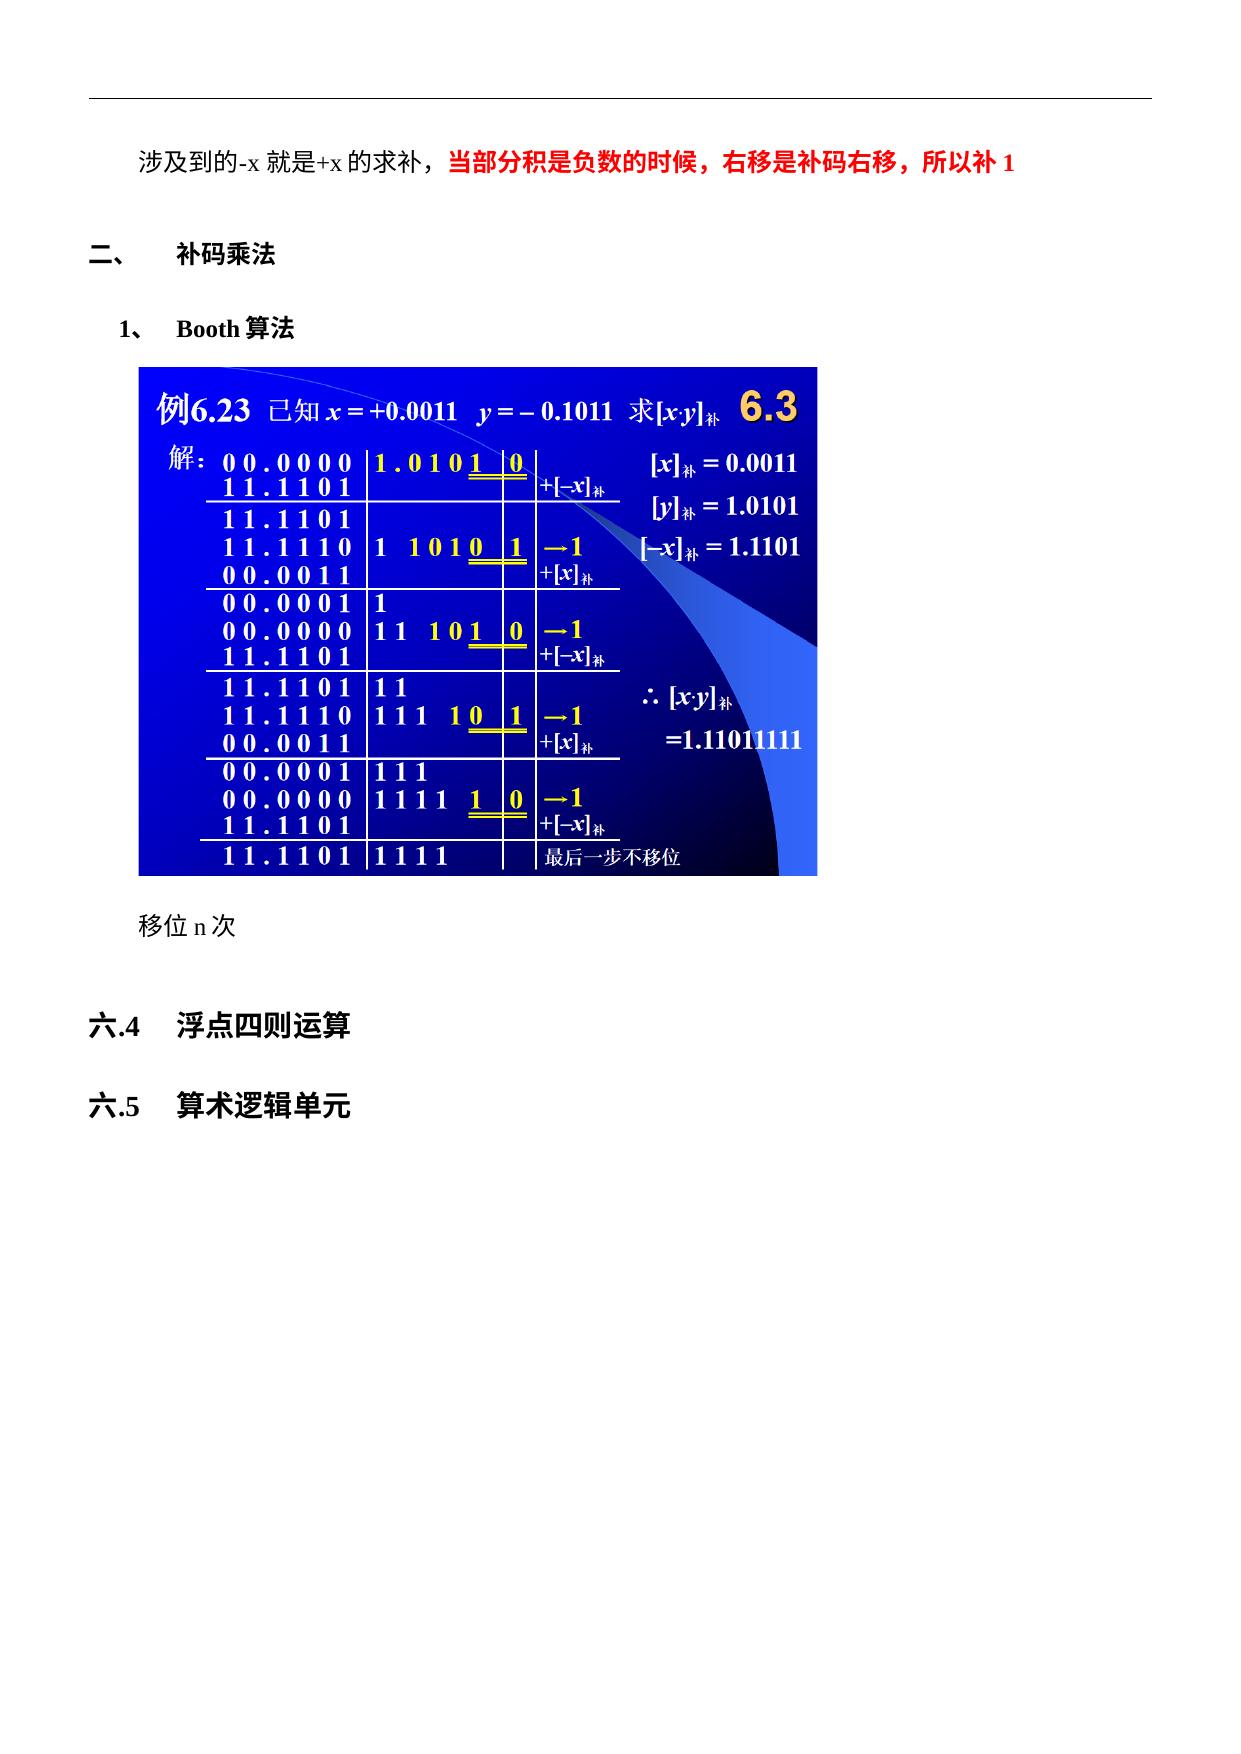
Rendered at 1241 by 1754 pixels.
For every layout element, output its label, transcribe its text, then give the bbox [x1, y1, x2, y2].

text 浮点四则运算 [89, 989, 1152, 1057]
text 移位n次 [89, 891, 1152, 959]
text 补码乘法 [89, 219, 1152, 287]
text 涉及到的-x 就是+x的求补，当部分积是负数的时候，右移是补码右移，所以补1 [89, 126, 1152, 194]
text Booth算法 [118, 293, 1152, 361]
picture [138, 367, 818, 876]
text 算术逻辑单元 [89, 1070, 1152, 1138]
